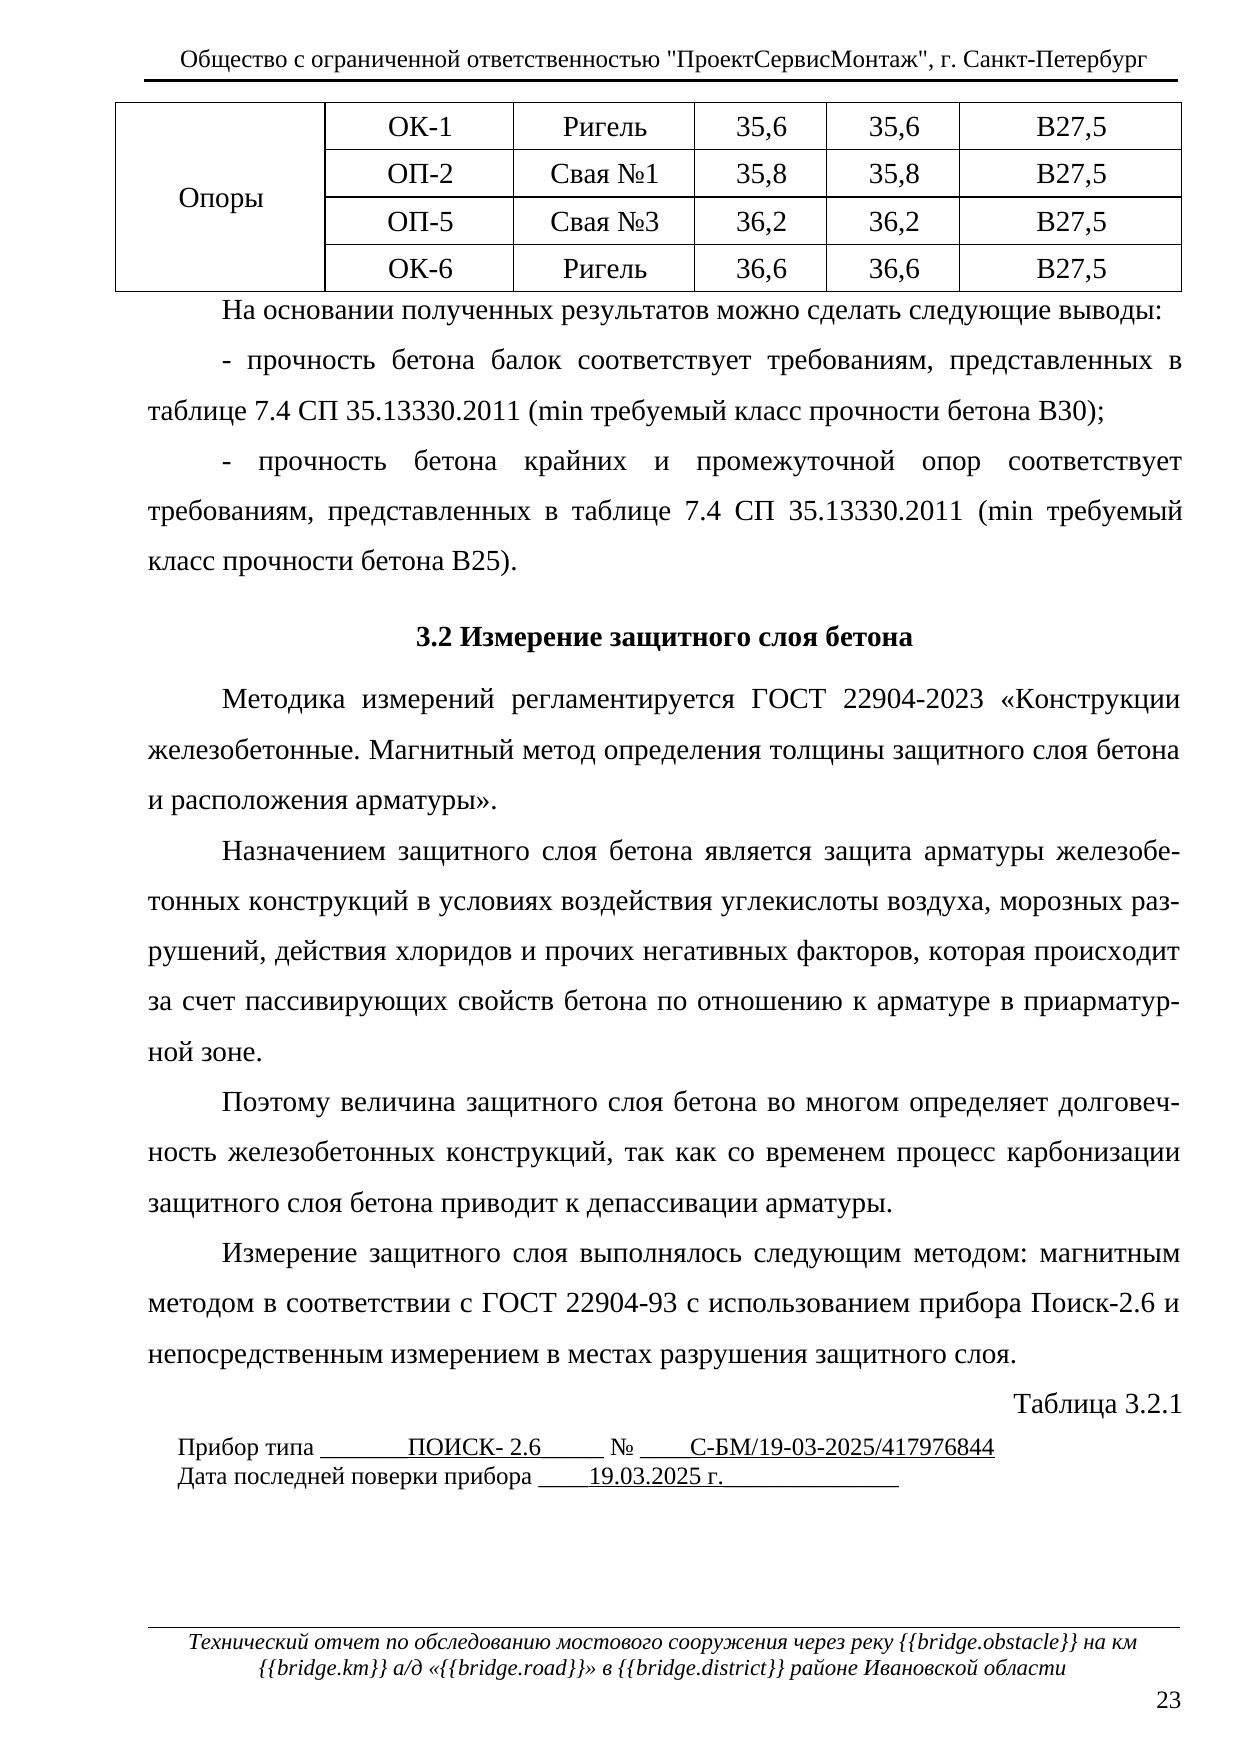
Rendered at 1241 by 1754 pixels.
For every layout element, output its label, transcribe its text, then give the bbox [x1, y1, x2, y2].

table_cell ОП-2 [326, 150, 513, 196]
table_cell ОП-5 [326, 198, 513, 244]
table_cell ОК-6 [326, 245, 513, 291]
table_cell 35,6 [827, 103, 959, 149]
text Дата последней поверки прибора ____19.03.2025 г.______________ [148, 1461, 1181, 1489]
table_cell 35,8 [827, 150, 959, 196]
table_cell ОК-1 [326, 103, 513, 149]
text Поэтому величина защитного слоя бетона во многом определяет долговеч-ность железобетонных конструкций, так как со временем процесс карбонизации защитного слоя бетона приводит к депассивации арматуры. [148, 1084, 1181, 1218]
text Измерение защитного слоя выполнялось следующим методом: магнитным методом в соответствии с ГОСТ 22904-93 с использованием прибора Поиск-2.6 и непосредственным измерением в местах разрушения защитного слоя. [148, 1235, 1181, 1369]
text Таблица 3.2.1 [148, 1386, 1183, 1419]
text На основании полученных результатов можно сделать следующие выводы: [148, 292, 1183, 326]
list 3.2 Измерение защитного слоя бетона [148, 619, 1181, 652]
table_cell 35,8 [695, 150, 826, 196]
text Методика измерений регламентируется ГОСТ 22904-2023 «Конструкции железобетонные. Магнитный метод определения толщины защитного слоя бетона и расположения арматуры». [148, 682, 1181, 816]
table_cell Ригель [514, 103, 694, 149]
table_cell 36,6 [695, 245, 826, 291]
table_cell Свая №1 [514, 150, 694, 196]
text - прочность бетона крайних и промежуточной опор соответствует требованиям, представленных в таблице 7.4 СП 35.13330.2011 (min требуемый класс прочности бетона В25). [148, 443, 1183, 577]
table_cell Опоры [116, 103, 324, 291]
table_cell В27,5 [960, 103, 1181, 149]
table_cell Ригель [514, 245, 694, 291]
table_cell В27,5 [960, 198, 1181, 244]
table_cell 36,6 [827, 245, 959, 291]
text Назначением защитного слоя бетона является защита арматуры железобе-тонных конструкций в условиях воздействия углекислоты воздуха, морозных раз-рушений, действия хлоридов и прочих негативных факторов, которая происходит за счет пассивирующих свойств бетона по отношению к арматуре в приарматур-ной зоне. [148, 833, 1181, 1067]
table_cell В27,5 [960, 245, 1181, 291]
table_cell В27,5 [960, 150, 1181, 196]
table_cell 36,2 [695, 198, 826, 244]
table_cell 35,6 [695, 103, 826, 149]
table_cell 36,2 [827, 198, 959, 244]
text - прочность бетона балок соответствует требованиям, представленных в таблице 7.4 СП 35.13330.2011 (min требуемый класс прочности бетона В30); [148, 342, 1183, 426]
table_cell Свая №3 [514, 198, 694, 244]
text Прибор типа _______ПОИСК- 2.6_____ № ____С-БМ/19-03-2025/417976844 [148, 1432, 1181, 1461]
